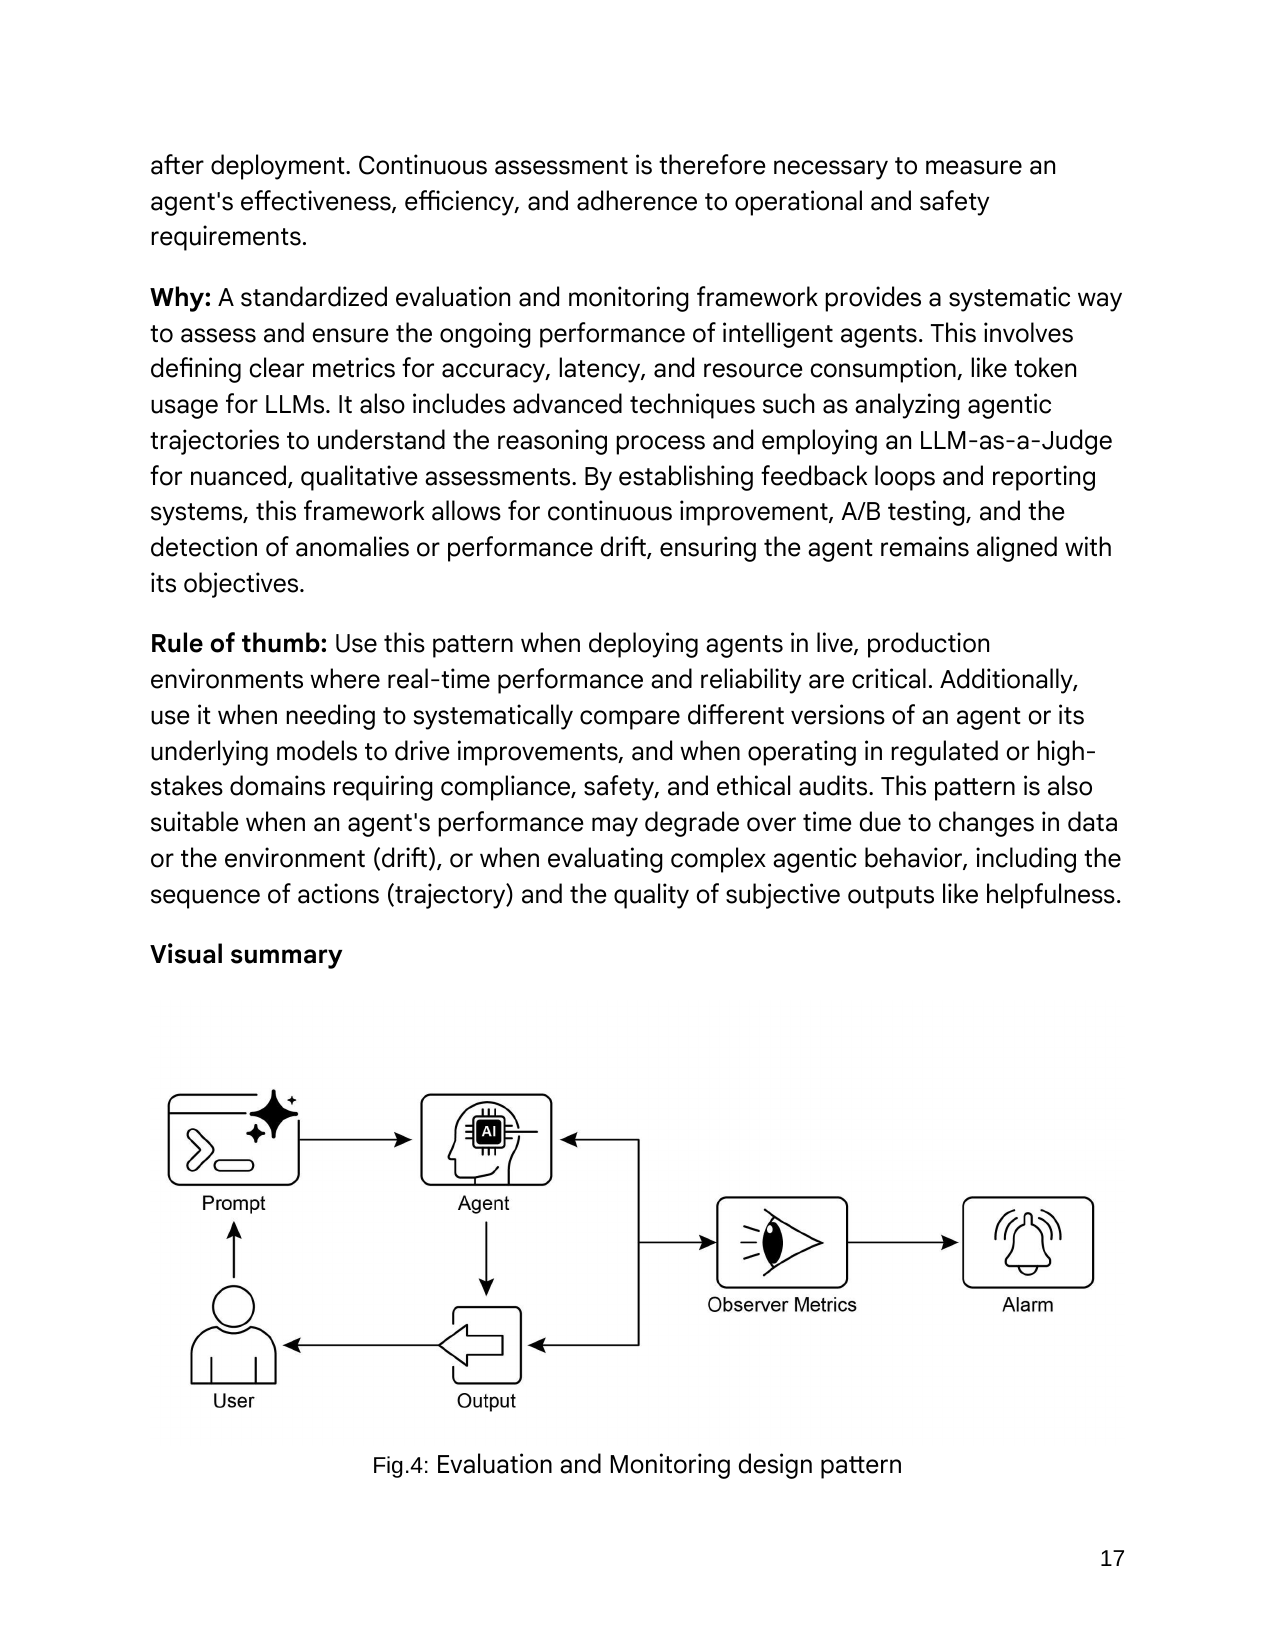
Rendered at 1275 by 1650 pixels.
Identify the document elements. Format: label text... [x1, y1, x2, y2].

text Fig.4: Evaluation and Monitoring design pattern [150, 1449, 1125, 1481]
text Rule of thumb: Use this pattern when deploying agents in live, production environments where real-time performance and reliability are critical. Additionally, use it when needing to systematically compare different versions of an agent or its underlying models to drive improvements, and when operating in regulated or high-stakes domains requiring compliance, safety, and ethical audits. This pattern is also suitable when an agent's performance may degrade over time due to changes in data or the environment (drift), or when evaluating complex agentic behavior, including the sequence of actions (trajectory) and the quality of subjective outputs like helpfulness. [150, 629, 1125, 910]
picture [150, 1000, 1125, 1446]
text Why: A standardized evaluation and monitoring framework provides a systematic way to assess and ensure the ongoing performance of intelligent agents. This involves defining clear metrics for accuracy, latency, and resource consumption, like token usage for LLMs. It also includes advanced techniques such as analyzing agentic trajectories to understand the reasoning process and employing an LLM-as-a-Judge for nuanced, qualitative assessments. By establishing feedback loops and reporting systems, this framework allows for continuous improvement, A/B testing, and the detection of anomalies or performance drift, ensuring the agent remains aligned with its objectives. [150, 282, 1125, 599]
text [150, 150, 1125, 253]
text Visual summary [150, 939, 1125, 971]
